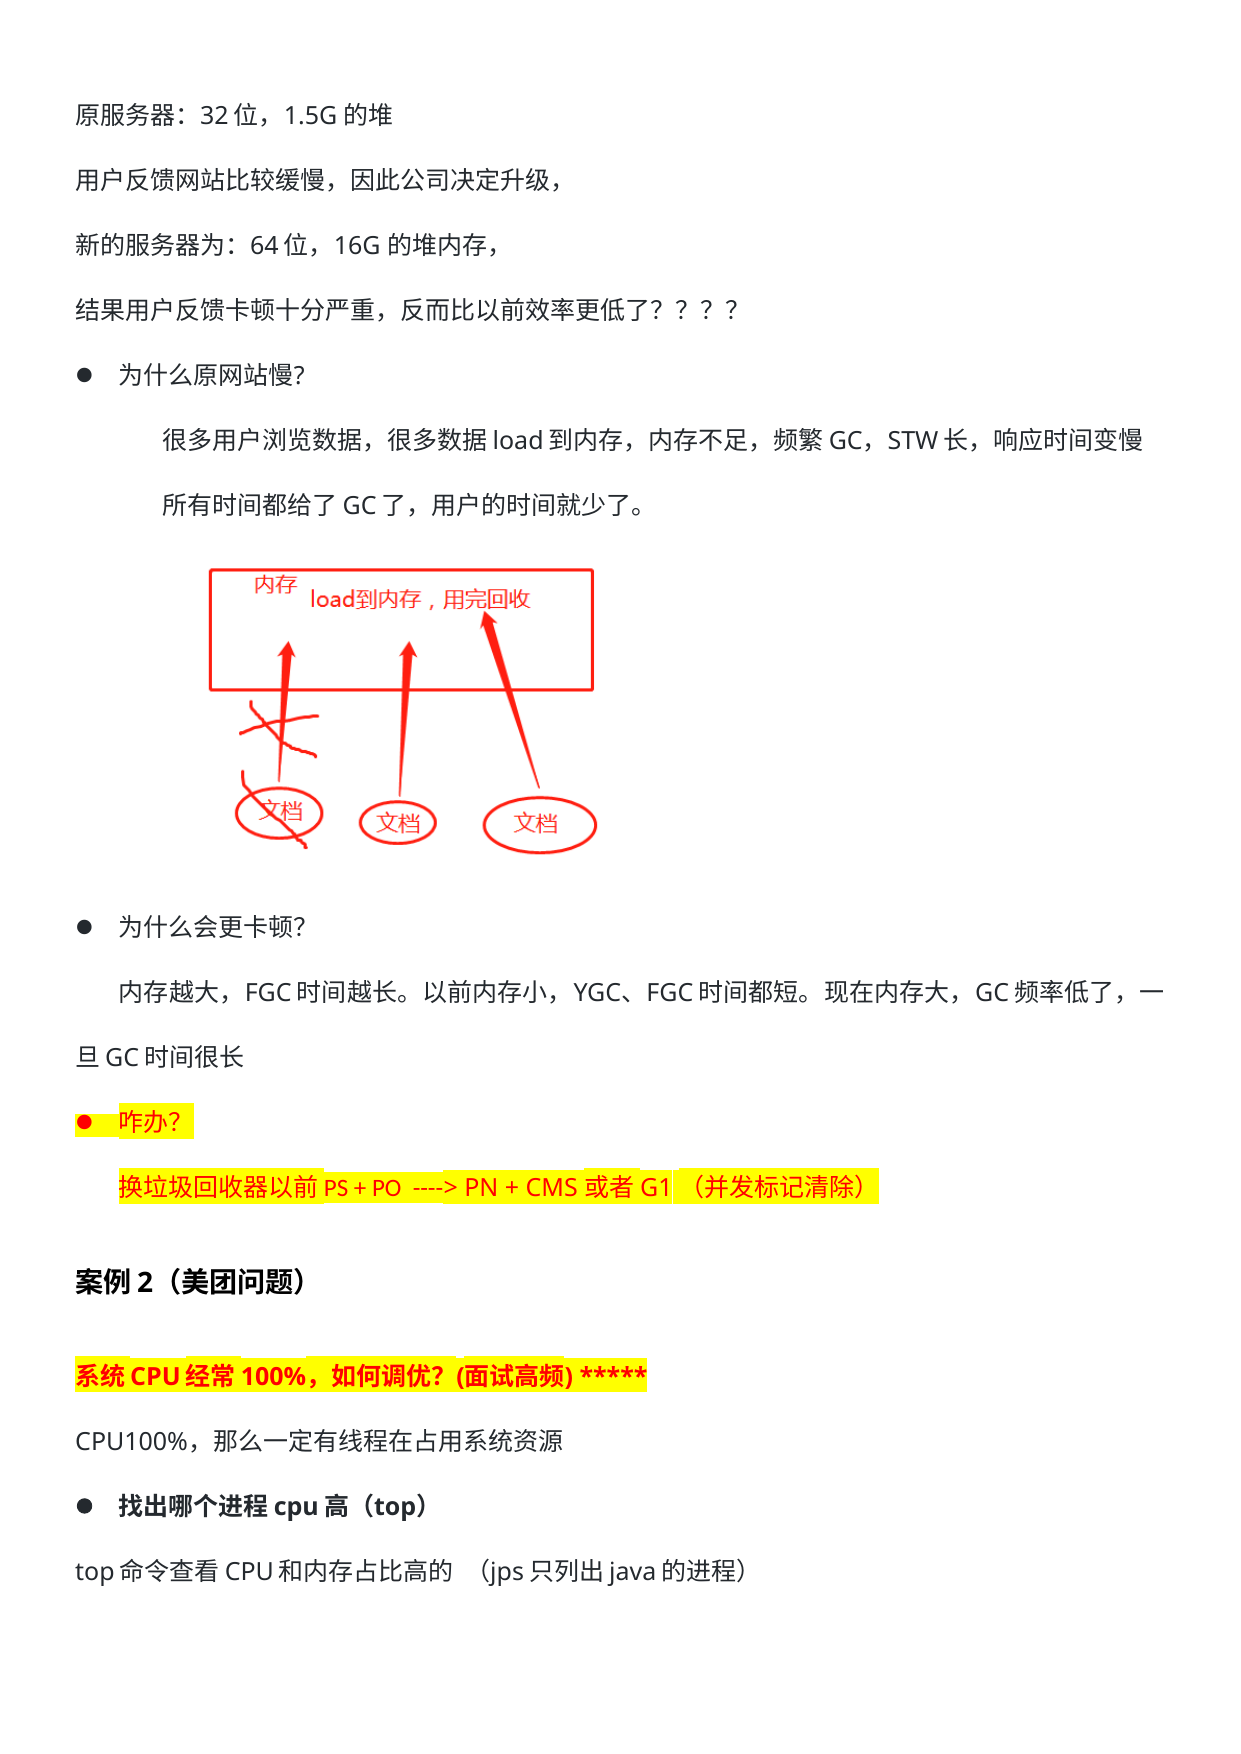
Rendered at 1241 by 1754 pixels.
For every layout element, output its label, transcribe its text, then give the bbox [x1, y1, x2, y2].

text 很多用户浏览数据，很多数据load到内存，内存不足，频繁GC，STW长，响应时间变慢 [119, 406, 1165, 471]
subtitle 案例2（美团问题） [75, 1247, 1165, 1312]
text 系统CPU经常100%，如何调优？(面试高频) ***** [75, 1342, 1165, 1407]
list 咋办？ [75, 1088, 1165, 1153]
list 为什么原网站慢? [75, 341, 1165, 406]
picture [162, 535, 644, 871]
text 换垃圾回收器以前PS + PO ----> PN + CMS 或者 G1 （并发标记清除） [75, 1153, 1165, 1218]
text 用户反馈网站比较缓慢，因此公司决定升级， [75, 146, 1165, 211]
list top命令查看CPU和内存占比高的 （jps只列出java的进程） [75, 1537, 1165, 1602]
text CPU100%，那么一定有线程在占用系统资源 [75, 1407, 1165, 1472]
list 为什么会更卡顿？ [75, 893, 1165, 958]
list 找出哪个进程cpu高（top） [75, 1472, 1165, 1537]
text 所有时间都给了GC了，用户的时间就少了。 [119, 471, 1165, 536]
text 新的服务器为：64位，16G 的堆内存， [75, 211, 1165, 276]
text 结果用户反馈卡顿十分严重，反而比以前效率更低了？？？？ [75, 276, 1165, 341]
text 内存越大，FGC时间越长。以前内存小，YGC、FGC时间都短。现在内存大，GC频率低了，一旦GC时间很长 [75, 958, 1165, 1088]
text 原服务器：32位，1.5G 的堆 [75, 81, 1165, 146]
